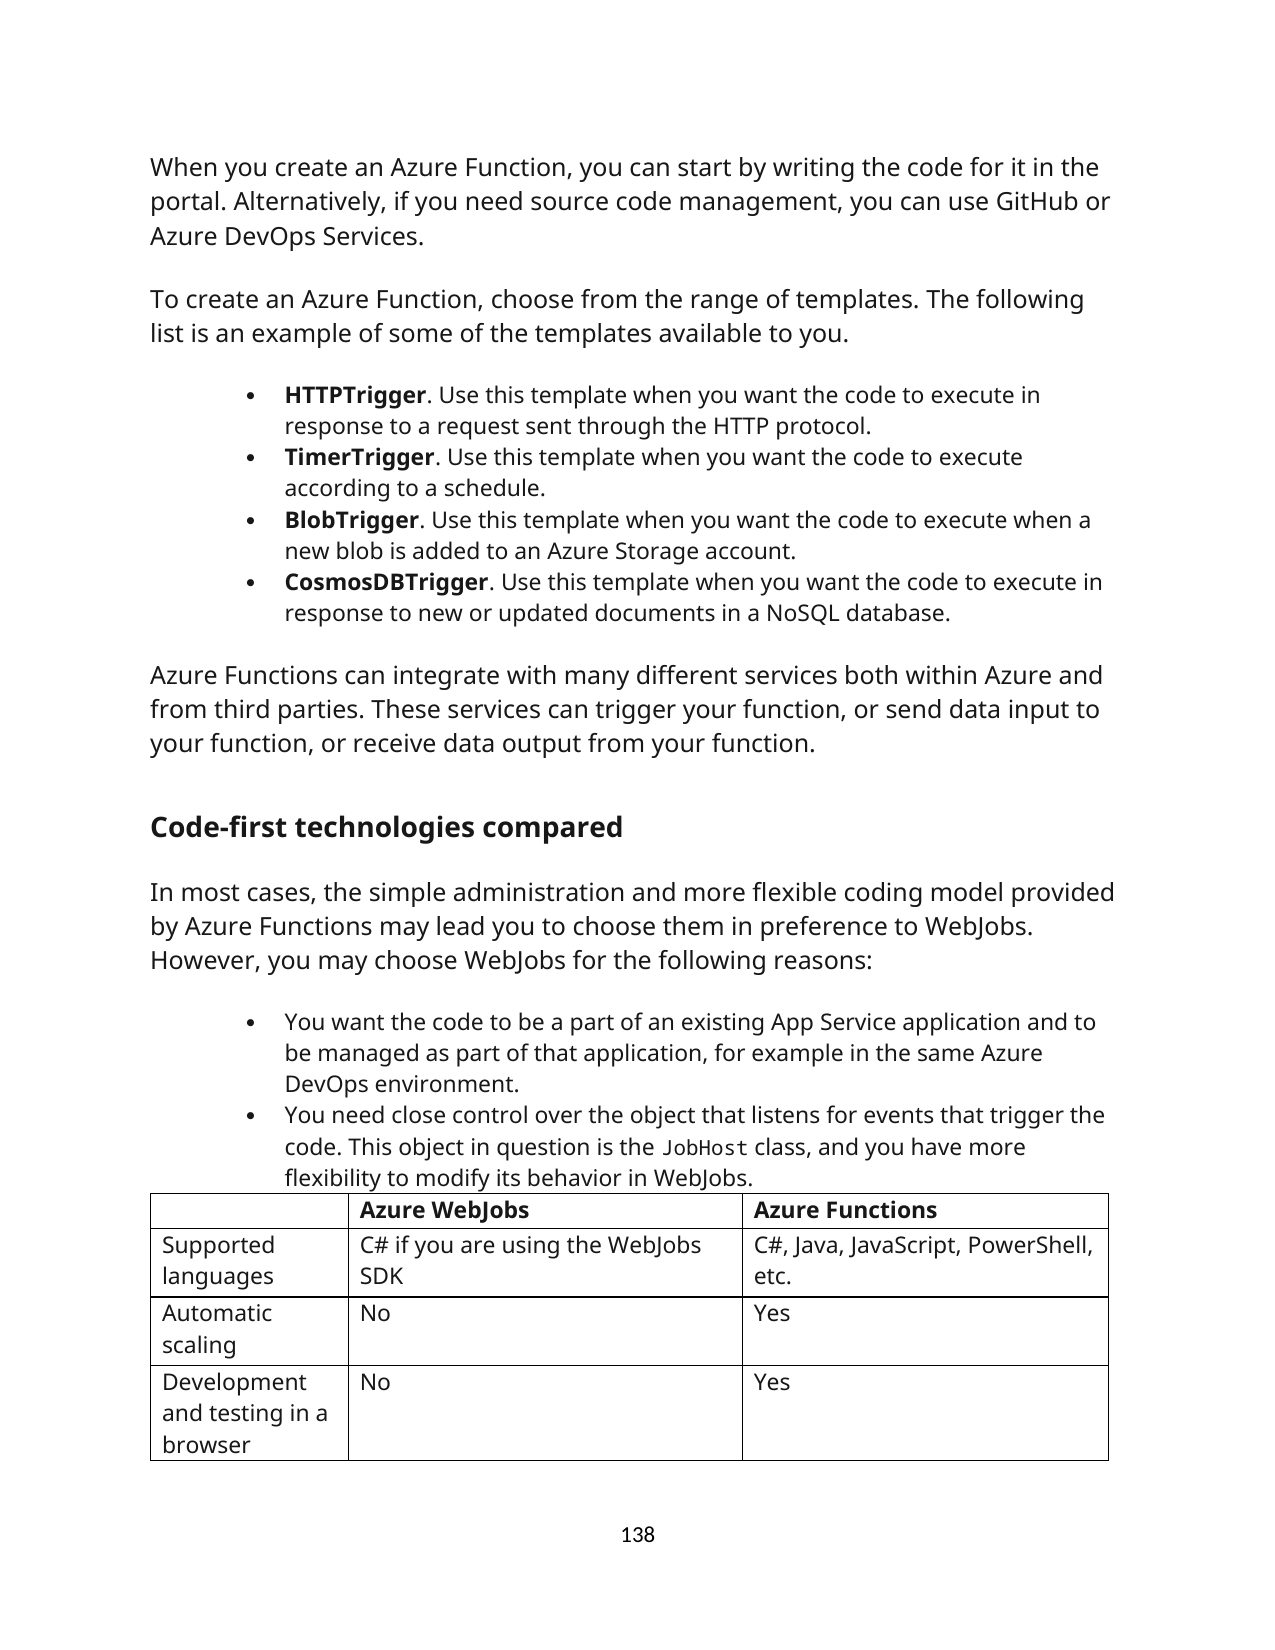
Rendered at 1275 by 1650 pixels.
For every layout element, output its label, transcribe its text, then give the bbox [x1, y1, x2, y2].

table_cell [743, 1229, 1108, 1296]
list CosmosDBTrigger. Use this template when you want the code to execute in response to new or updated documents in a NoSQL database. [247, 566, 1125, 629]
text Azure Functions can integrate with many different services both within Azure and from third parties. These services can trigger your function, or send data input to your function, or receive data output from your function. [150, 658, 1125, 760]
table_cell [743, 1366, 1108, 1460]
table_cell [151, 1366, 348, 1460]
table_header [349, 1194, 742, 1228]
list You want the code to be a part of an existing App Service application and to be managed as part of that application, for example in the same Azure DevOps environment. [247, 1006, 1125, 1099]
list HTTPTrigger. Use this template when you want the code to execute in response to a request sent through the HTTP protocol. [247, 379, 1125, 441]
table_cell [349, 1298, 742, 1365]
list TimerTrigger. Use this template when you want the code to execute according to a schedule. [247, 441, 1125, 504]
text To create an Azure Function, choose from the range of templates. The following list is an example of some of the templates available to you. [150, 281, 1125, 349]
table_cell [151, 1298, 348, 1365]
list BlobTrigger. Use this template when you want the code to execute when a new blob is added to an Azure Storage account. [247, 504, 1125, 566]
subtitle Code-first technologies compared [150, 807, 1125, 845]
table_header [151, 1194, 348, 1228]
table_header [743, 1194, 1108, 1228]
text In most cases, the simple administration and more flexible coding model provided by Azure Functions may lead you to choose them in preference to WebJobs. However, you may choose WebJobs for the following reasons: [150, 874, 1125, 977]
text When you create an Azure Function, you can start by writing the code for it in the portal. Alternatively, if you need source code management, you can use GitHub or Azure DevOps Services. [150, 150, 1125, 252]
list You need close control over the object that listens for events that trigger the code. This object in question is the JobHost class, and you have more flexibility to modify its behavior in WebJobs. [247, 1099, 1125, 1193]
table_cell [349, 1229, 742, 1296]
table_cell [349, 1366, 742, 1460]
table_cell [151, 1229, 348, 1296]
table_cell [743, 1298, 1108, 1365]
